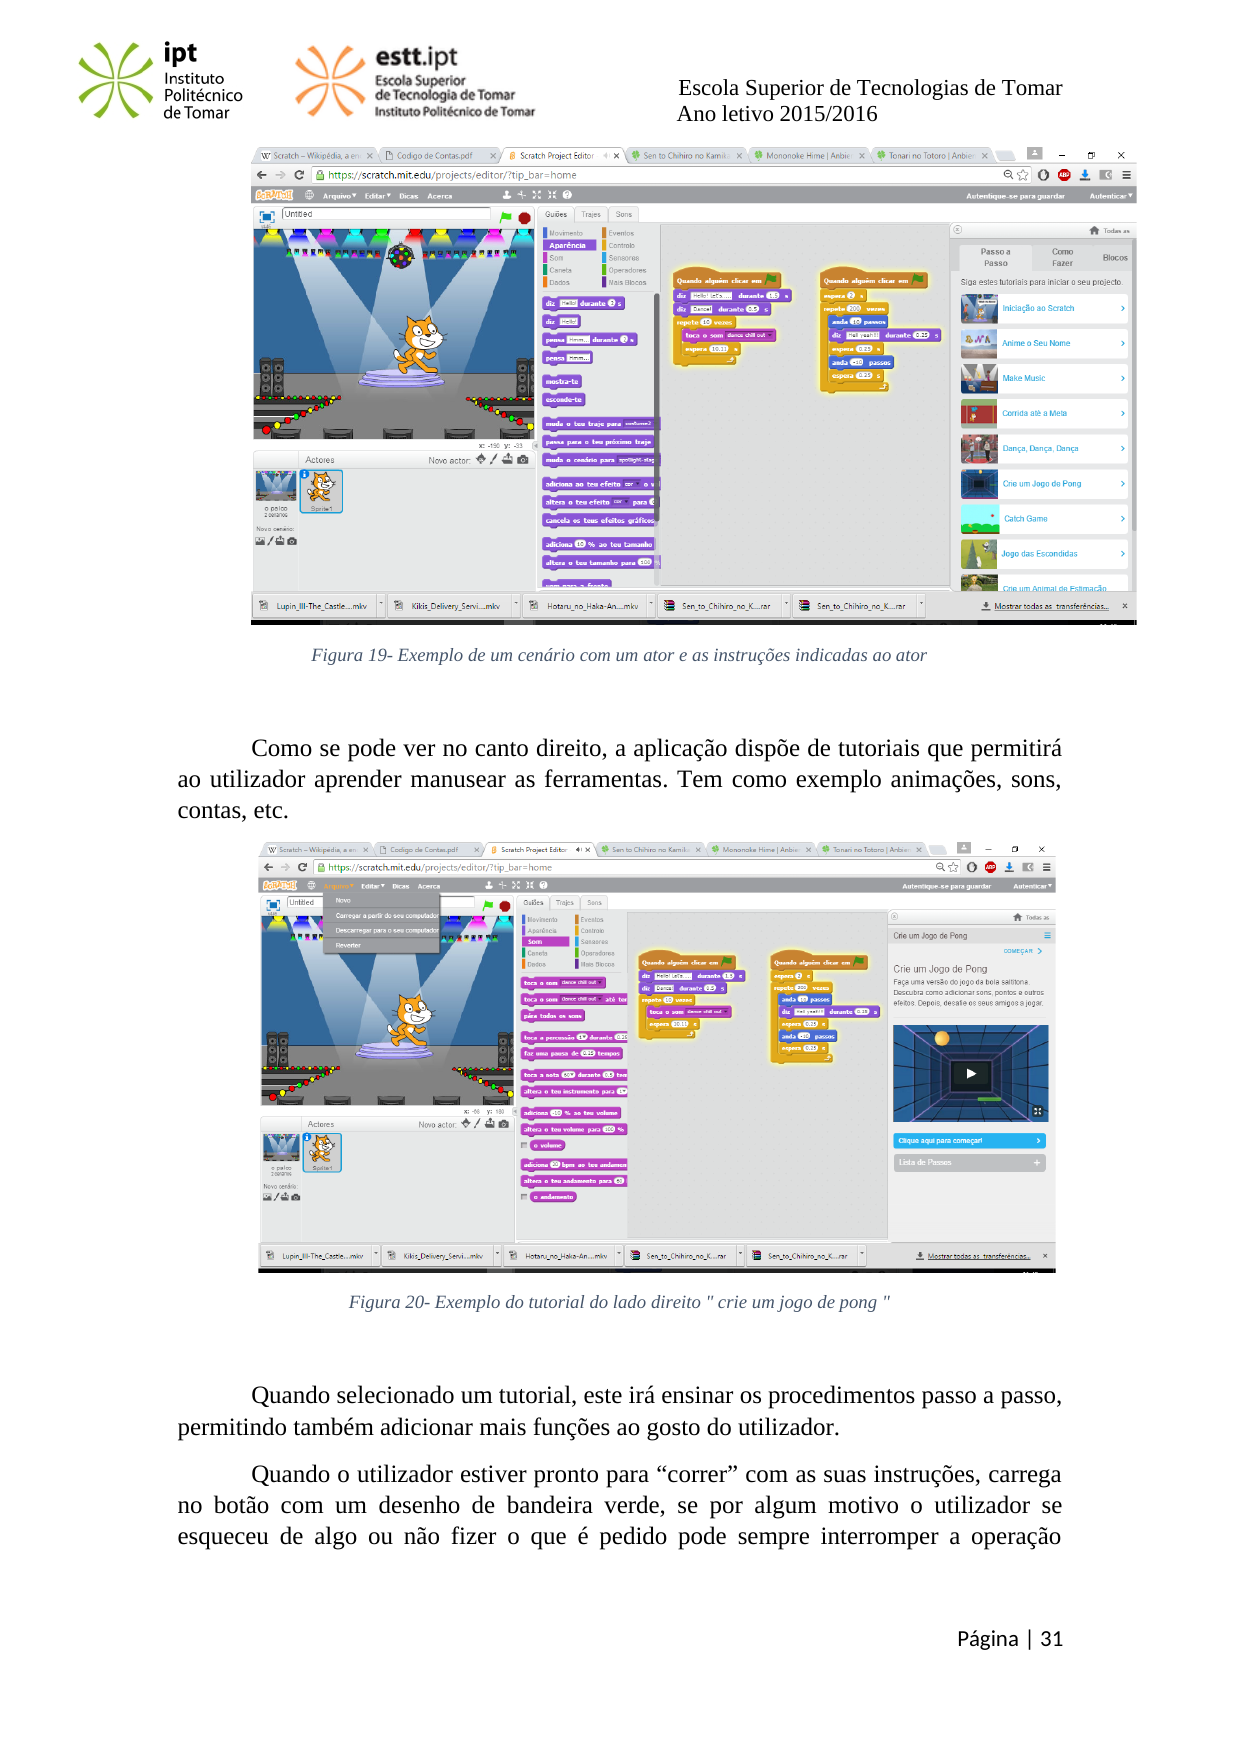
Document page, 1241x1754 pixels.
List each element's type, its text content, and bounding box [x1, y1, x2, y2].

text Figura 19- Exemplo de um cenário com um ator e as instruções indicadas ao ator [177, 644, 1063, 665]
text Figura 20- Exemplo do tutorial do lado direito " crie um jogo de pong " [177, 1291, 1063, 1313]
picture [258, 842, 1056, 1273]
picture [75, 39, 244, 123]
text Quando selecionado um tutorial, este irá ensinar os procedimentos passo a passo, permitindo também adicionar mais funções ao gosto do utilizador. [177, 1381, 1063, 1440]
text Como se pode ver no canto direito, a aplicação dispõe de tutoriais que permitirá ao utilizador aprender manusear as ferramentas. Tem como exemplo animações, sons, contas, etc. [177, 733, 1063, 824]
picture [251, 0, 1137, 625]
